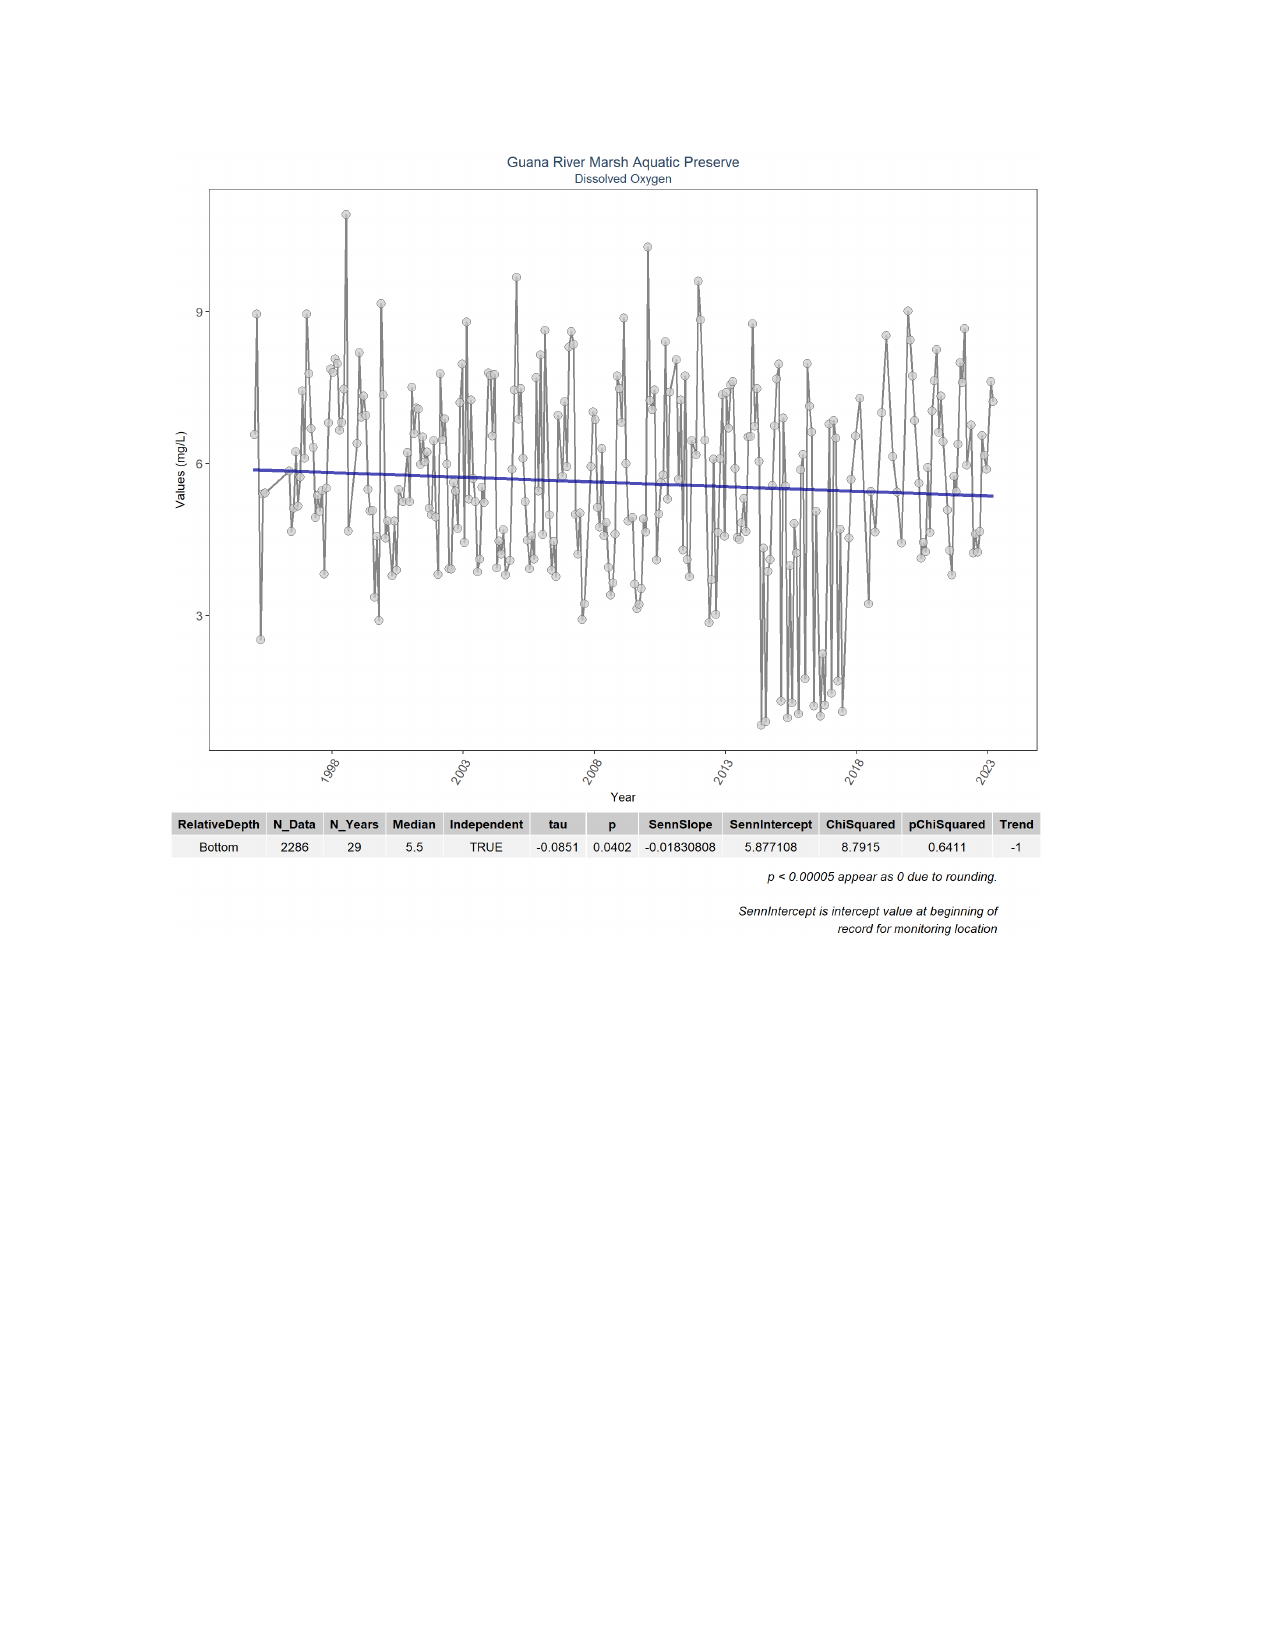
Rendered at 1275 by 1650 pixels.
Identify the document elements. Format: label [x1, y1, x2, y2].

picture [168, 150, 1044, 938]
